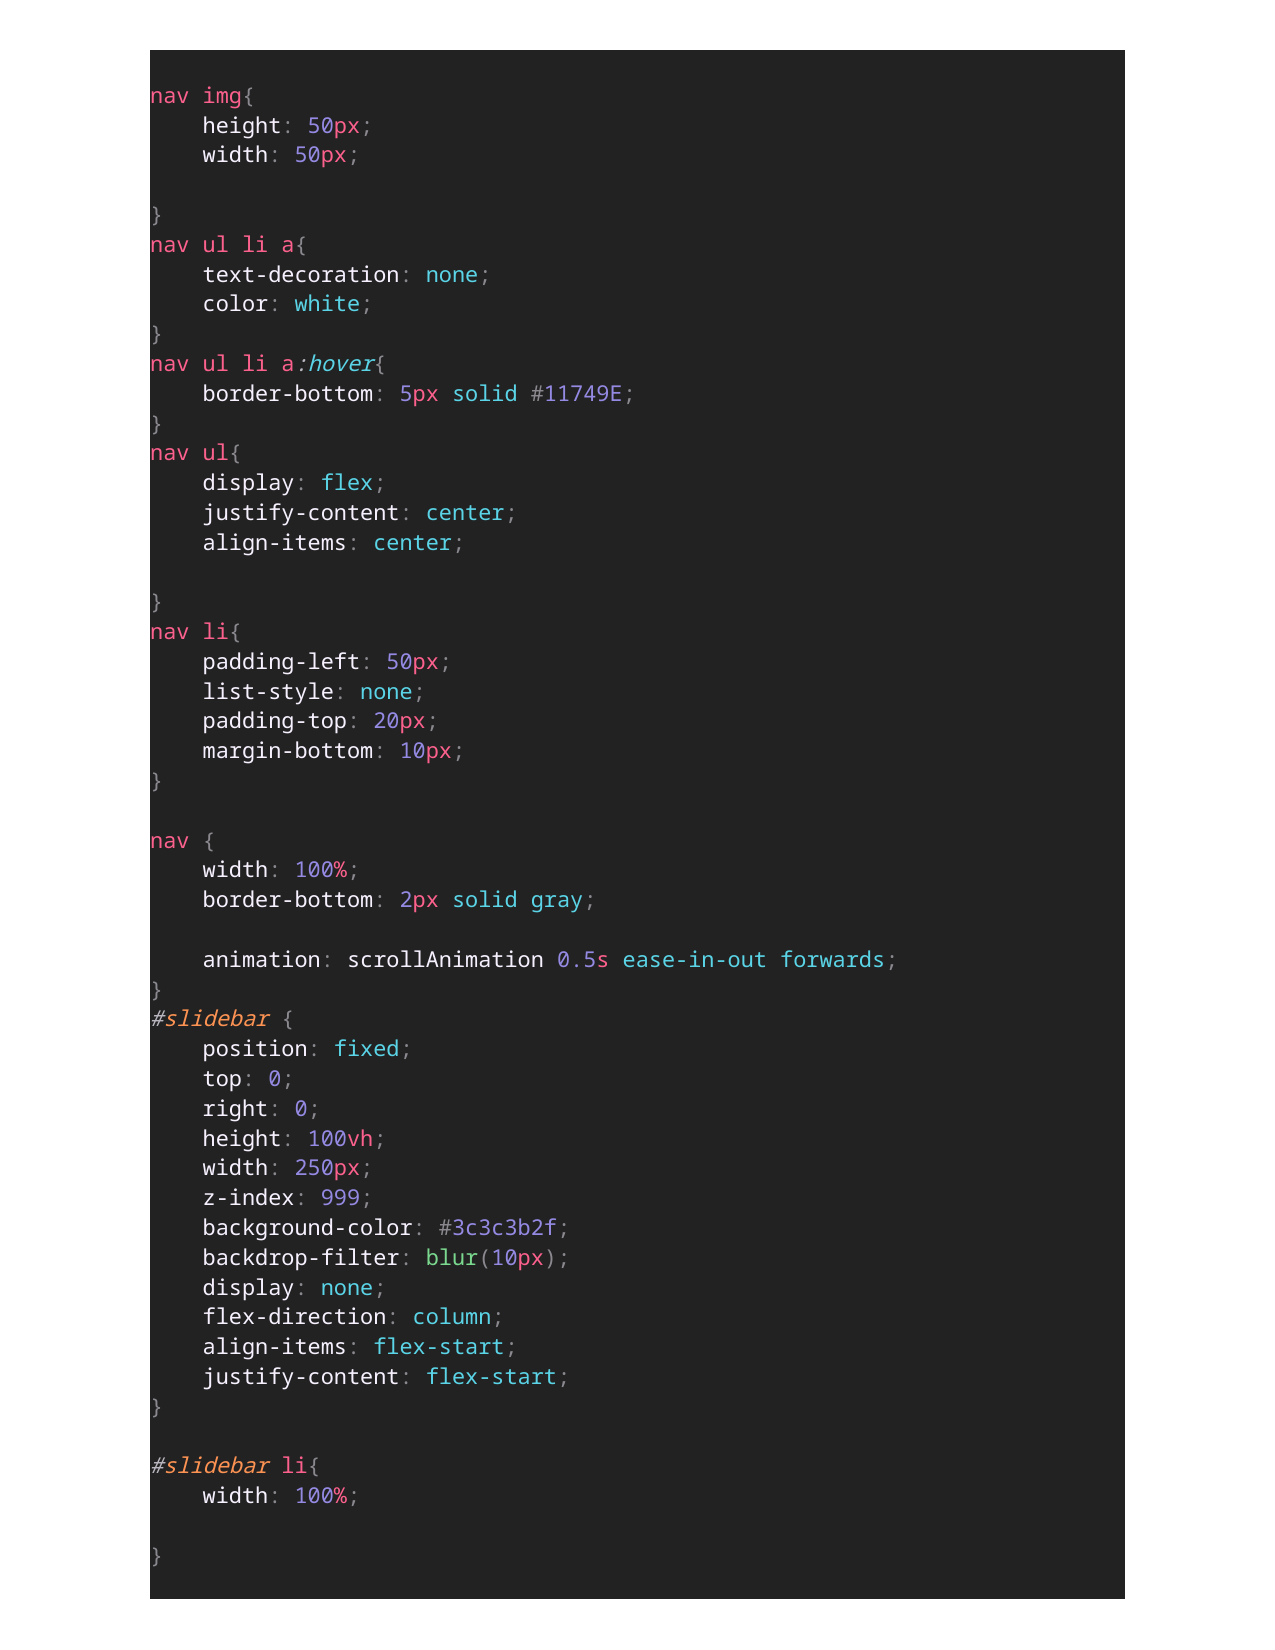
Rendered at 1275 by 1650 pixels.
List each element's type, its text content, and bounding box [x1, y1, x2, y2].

text text-decoration: none; [150, 258, 1125, 288]
text nav img{ [150, 80, 1125, 109]
text } [150, 407, 1125, 437]
text nav li{ [150, 616, 1125, 646]
text #slidebar li{ [150, 1450, 1125, 1480]
text border-bottom: 2px solid gray; [150, 884, 1125, 914]
text flex-direction: column; [150, 1301, 1125, 1331]
text top: 0; [150, 1063, 1125, 1093]
text border-bottom: 5px solid #11749E; [150, 378, 1125, 407]
text nav ul li a{ [150, 229, 1125, 258]
text display: none; [150, 1271, 1125, 1301]
text height: 100vh; [150, 1122, 1125, 1152]
text } [150, 765, 1125, 795]
text list-style: none; [150, 676, 1125, 705]
text } [150, 1539, 1125, 1569]
text width: 100%; [150, 854, 1125, 884]
text width: 250px; [150, 1152, 1125, 1182]
text justify-content: flex-start; [150, 1361, 1125, 1391]
text justify-content: center; [150, 497, 1125, 527]
text z-index: 999; [150, 1182, 1125, 1212]
text } [150, 318, 1125, 348]
text position: fixed; [150, 1033, 1125, 1063]
text width: 50px; [150, 139, 1125, 169]
text padding-top: 20px; [150, 705, 1125, 735]
text align-items: flex-start; [150, 1331, 1125, 1361]
text background-color: #3c3c3b2f; [150, 1212, 1125, 1242]
text color: white; [150, 288, 1125, 318]
text } [150, 973, 1125, 1003]
text nav ul{ [150, 437, 1125, 467]
text right: 0; [150, 1093, 1125, 1122]
text margin-bottom: 10px; [150, 735, 1125, 765]
text } [150, 586, 1125, 616]
text height: 50px; [150, 109, 1125, 139]
text nav { [150, 824, 1125, 854]
text animation: scrollAnimation 0.5s ease-in-out forwards; [150, 944, 1125, 973]
text display: flex; [150, 467, 1125, 497]
text width: 100%; [150, 1480, 1125, 1510]
text nav ul li a:hover{ [150, 348, 1125, 378]
text } [150, 199, 1125, 229]
text } [150, 1391, 1125, 1420]
text backdrop-filter: blur(10px); [150, 1242, 1125, 1271]
text padding-left: 50px; [150, 646, 1125, 676]
text #slidebar { [150, 1003, 1125, 1033]
text align-items: center; [150, 527, 1125, 556]
